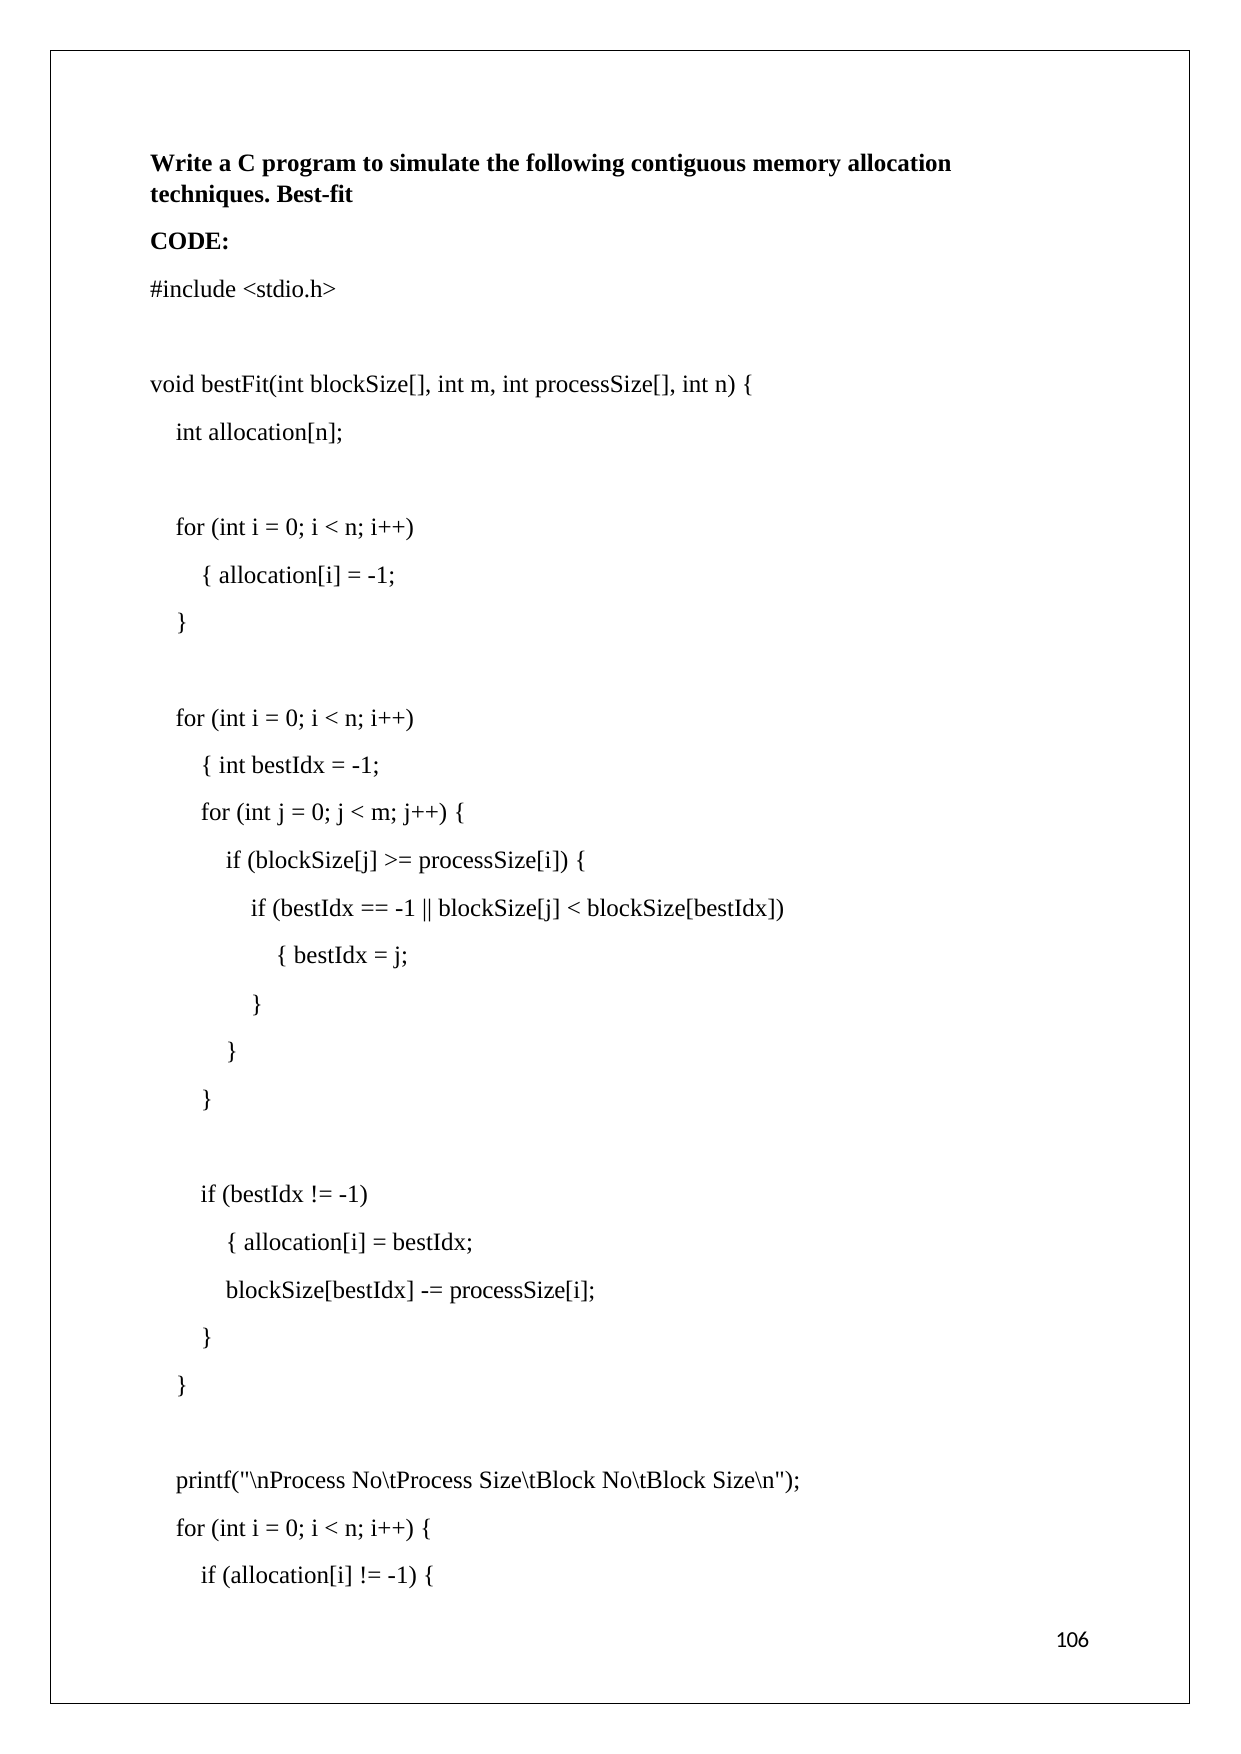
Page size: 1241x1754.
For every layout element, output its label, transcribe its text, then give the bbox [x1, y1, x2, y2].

subtitle CODE: [150, 226, 1128, 255]
text for (int j = 0; j < m; j++) { [201, 798, 1128, 826]
text for (int i = 0; i < n; i++) { int bestIdx = -1; [175, 703, 444, 779]
text for (int i = 0; i < n; i++) { allocation[i] = -1; [175, 512, 495, 588]
text if (bestIdx != -1) { allocation[i] = bestIdx; [200, 1179, 495, 1255]
text } [176, 607, 1128, 636]
text blockSize[bestIdx] -= processSize[i]; [226, 1275, 1128, 1303]
text if (blockSize[j] >= processSize[i]) { [226, 845, 1128, 874]
text } [176, 1370, 1128, 1399]
text } [201, 1084, 1128, 1112]
text if (allocation[i] != -1) { [201, 1561, 1128, 1589]
text } [226, 1036, 1128, 1065]
text #include <stdio.h> [150, 274, 1128, 303]
text } [251, 989, 1128, 1017]
text printf("\nProcess No\tProcess Size\tBlock No\tBlock Size\n"); for (int i = 0; i < n; i++) { [176, 1465, 823, 1542]
text if (bestIdx == -1 || blockSize[j] < blockSize[bestIdx]) { bestIdx = j; [251, 893, 846, 969]
text void bestFit(int blockSize[], int m, int processSize[], int n) { int allocation[n]; [150, 369, 758, 445]
text } [201, 1322, 1128, 1351]
text Write a C program to simulate the following contiguous memory allocation techniques. Best-fit [150, 148, 1077, 207]
